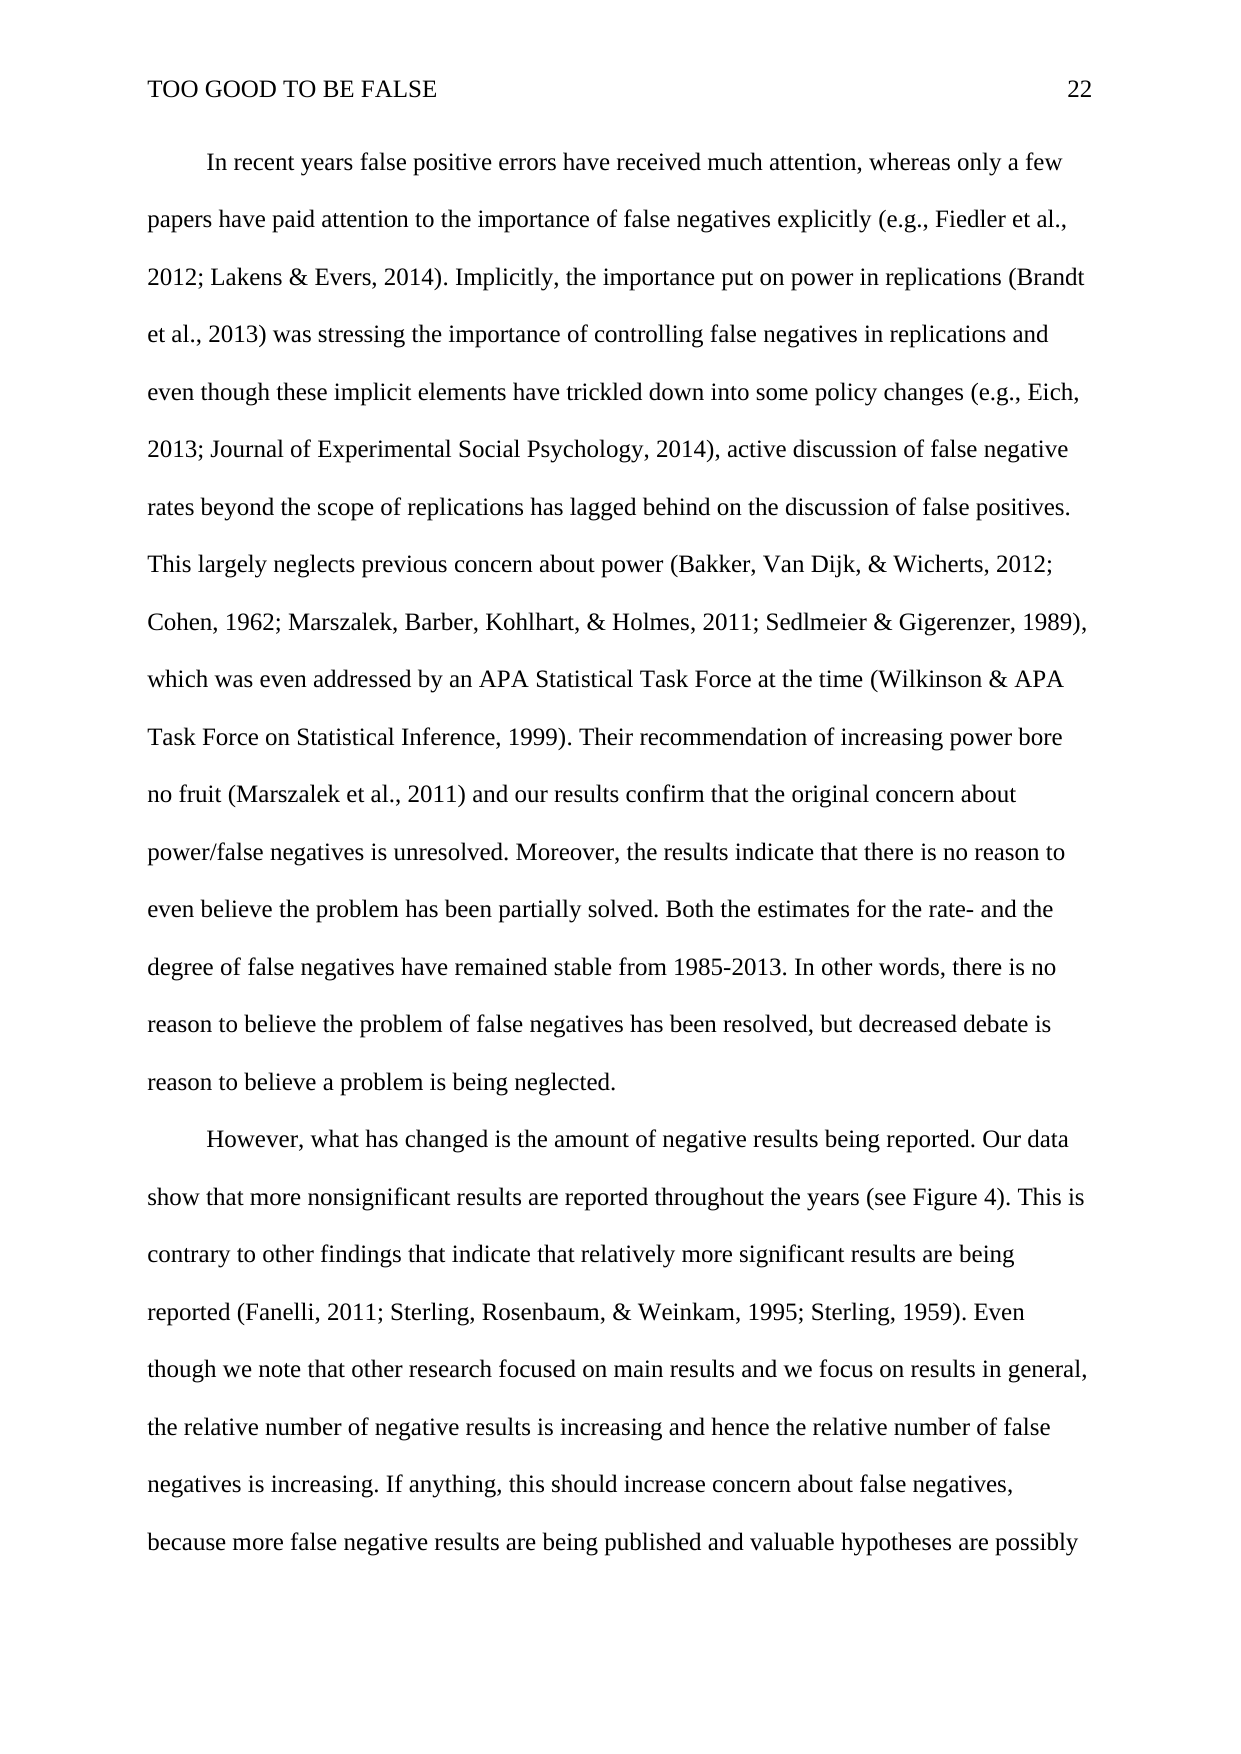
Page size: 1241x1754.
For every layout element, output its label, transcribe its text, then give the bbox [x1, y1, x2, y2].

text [147, 1124, 1093, 1556]
text In recent years false positive errors have received much attention, whereas only a few papers have paid attention to the importance of false negatives explicitly (e.g., Fiedler et al., 2012; Lakens & Evers, 2014). Implicitly, the importance put on power in replications (Brandt et al., 2013) was stressing the importance of controlling false negatives in replications and even though these implicit elements have trickled down into some policy changes (e.g., Eich, 2013; Journal of Experimental Social Psychology, 2014), active discussion of false negative rates beyond the scope of replications has lagged behind on the discussion of false positives. This largely neglects previous concern about power (Bakker, Van Dijk, & Wicherts, 2012; Cohen, 1962; Marszalek, Barber, Kohlhart, & Holmes, 2011; Sedlmeier & Gigerenzer, 1989), which was even addressed by an APA Statistical Task Force at the time (Wilkinson & APA Task Force on Statistical Inference, 1999). Their recommendation of increasing power bore no fruit (Marszalek et al., 2011) and our results confirm that the original concern about power/false negatives is unresolved. Moreover, the results indicate that there is no reason to even believe the problem has been partially solved. Both the estimates for the rate- and the degree of false negatives have remained stable from 1985-2013. In other words, there is no reason to believe the problem of false negatives has been resolved, but decreased debate is reason to believe a problem is being neglected. [147, 147, 1093, 1096]
